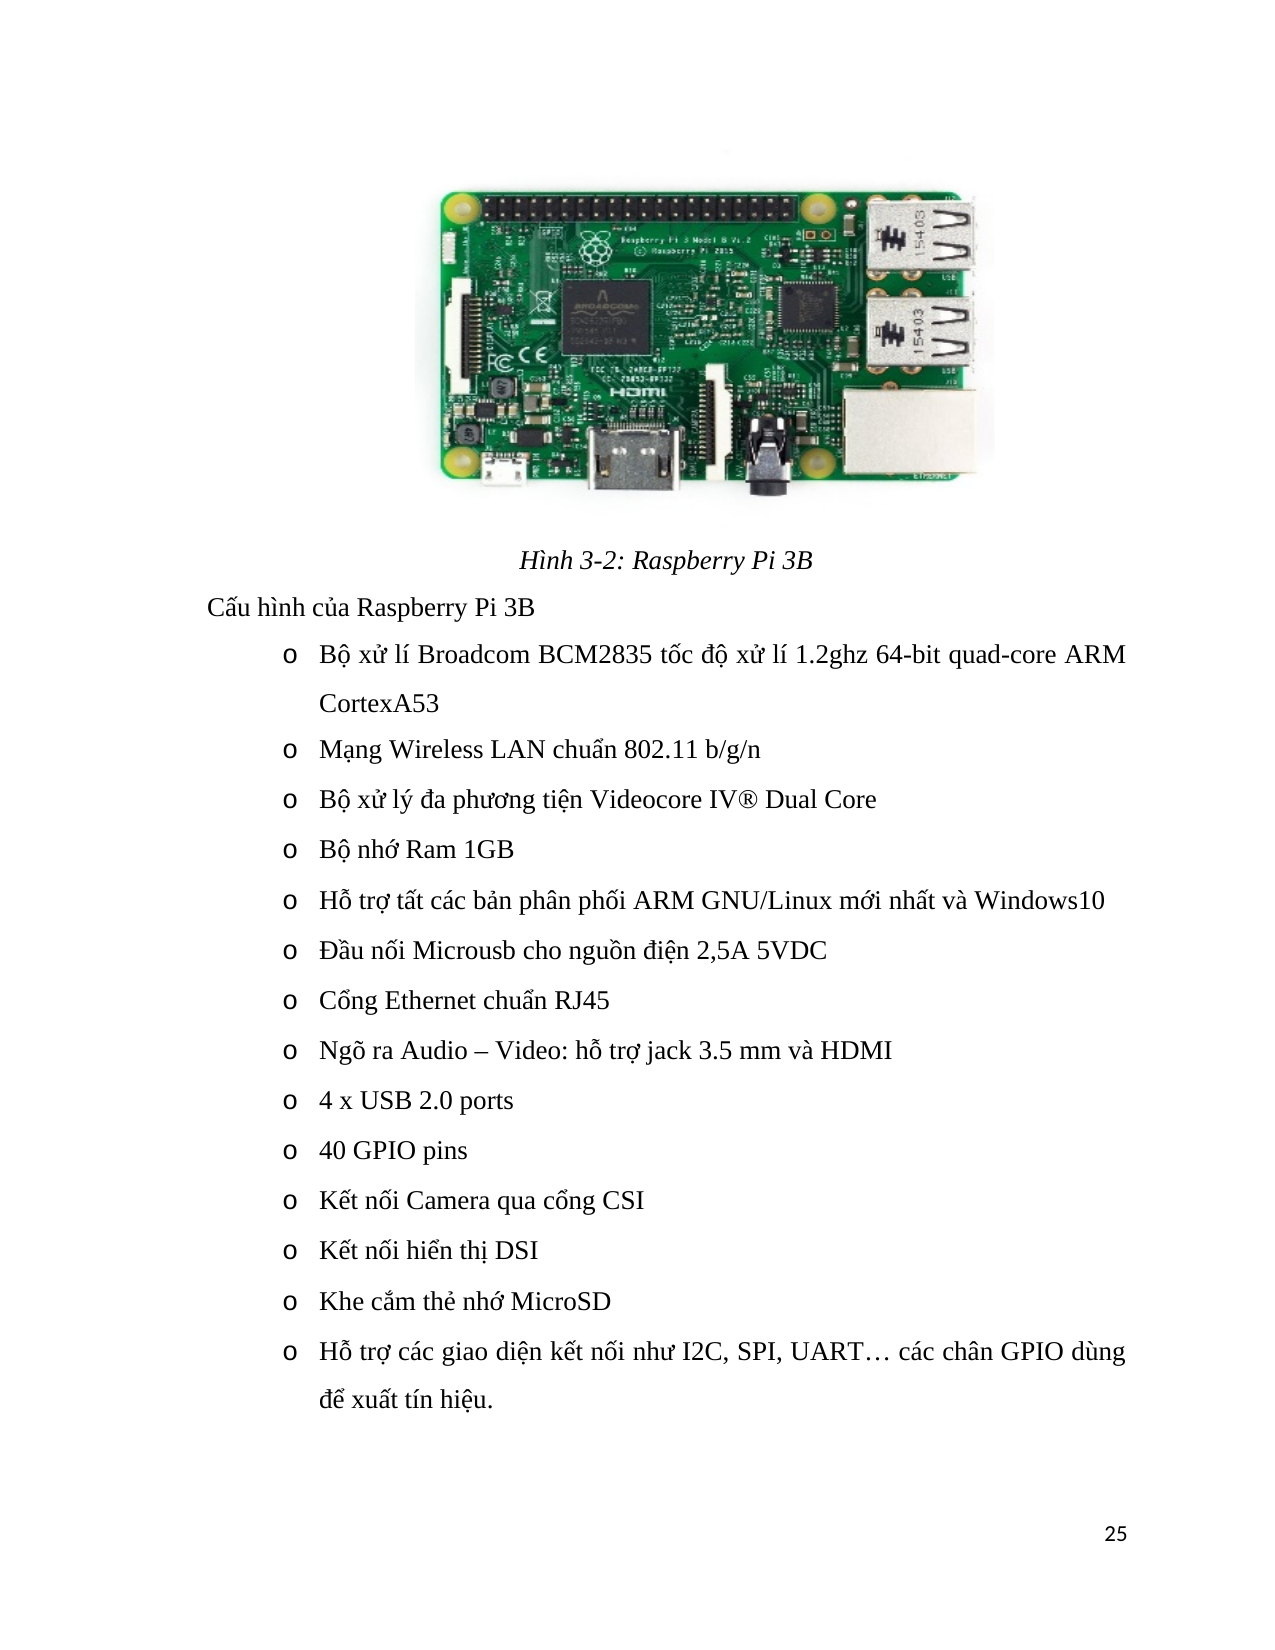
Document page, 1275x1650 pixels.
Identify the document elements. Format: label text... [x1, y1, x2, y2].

list 40 GPIO pins [282, 1134, 1127, 1168]
list Cổng Ethernet chuẩn RJ45 [282, 984, 1127, 1017]
list Hỗ trợ các giao diện kết nối như I2C, SPI, UART… các chân GPIO dùng để xuất tín hiệu. [282, 1335, 1127, 1415]
list Ngõ ra Audio – Video: hỗ trợ jack 3.5 mm và HDMI [282, 1034, 1127, 1067]
list Kết nối Camera qua cổng CSI [282, 1184, 1127, 1218]
list Bộ nhớ Ram 1GB [282, 834, 1127, 867]
text Cấu hình của Raspberry Pi 3B [207, 591, 1127, 622]
list 4 x USB 2.0 ports [282, 1084, 1127, 1118]
list Đầu nối Microusb cho nguồn điện 2,5A 5VDC [282, 934, 1127, 967]
list Kết nối hiển thị DSI [282, 1234, 1127, 1268]
list Khe cắm thẻ nhớ MicroSD [282, 1284, 1127, 1318]
picture [414, 147, 995, 531]
list Mạng Wireless LAN chuẩn 802.11 b/g/n [282, 733, 1127, 767]
list Bộ xử lý đa phương tiện Videocore IV® Dual Core [282, 783, 1127, 817]
list Hỗ trợ tất các bản phân phối ARM GNU/Linux mới nhất và Windows10 [282, 884, 1127, 917]
list Bộ xử lí Broadcom BCM2835 tốc độ xử lí 1.2ghz 64-bit quad-core ARM CortexA53 [282, 638, 1127, 718]
